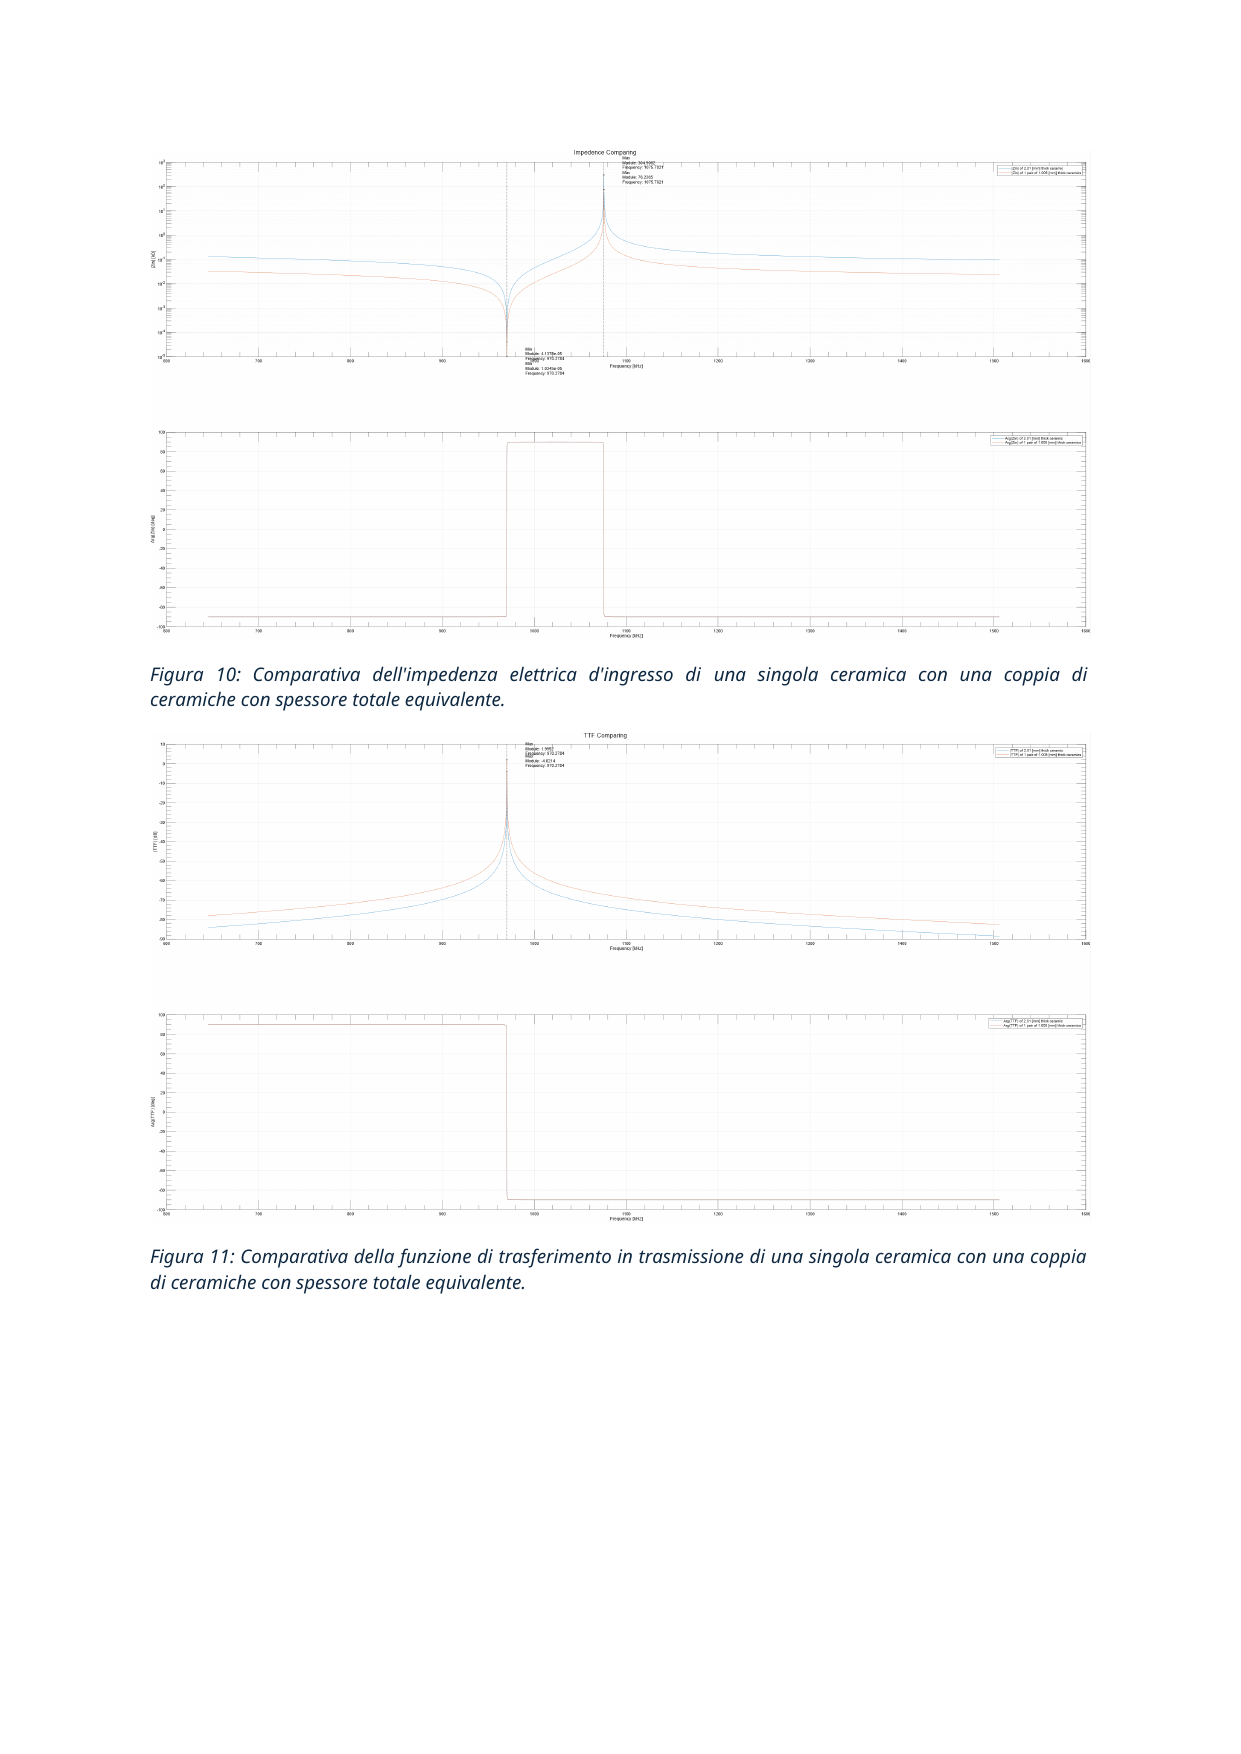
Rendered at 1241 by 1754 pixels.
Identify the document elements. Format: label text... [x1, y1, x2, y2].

picture [150, 732, 1091, 1222]
text Figura : Comparativa della funzione di trasferimento in trasmissione di una singola ceramica con una coppia di ceramiche con spessore totale equivalente. [150, 1243, 1090, 1294]
text Figura : Comparativa dell'impedenza elettrica d'ingresso di una singola ceramica con una coppia di ceramiche con spessore totale equivalente. [150, 661, 1090, 712]
picture [150, 150, 1091, 639]
